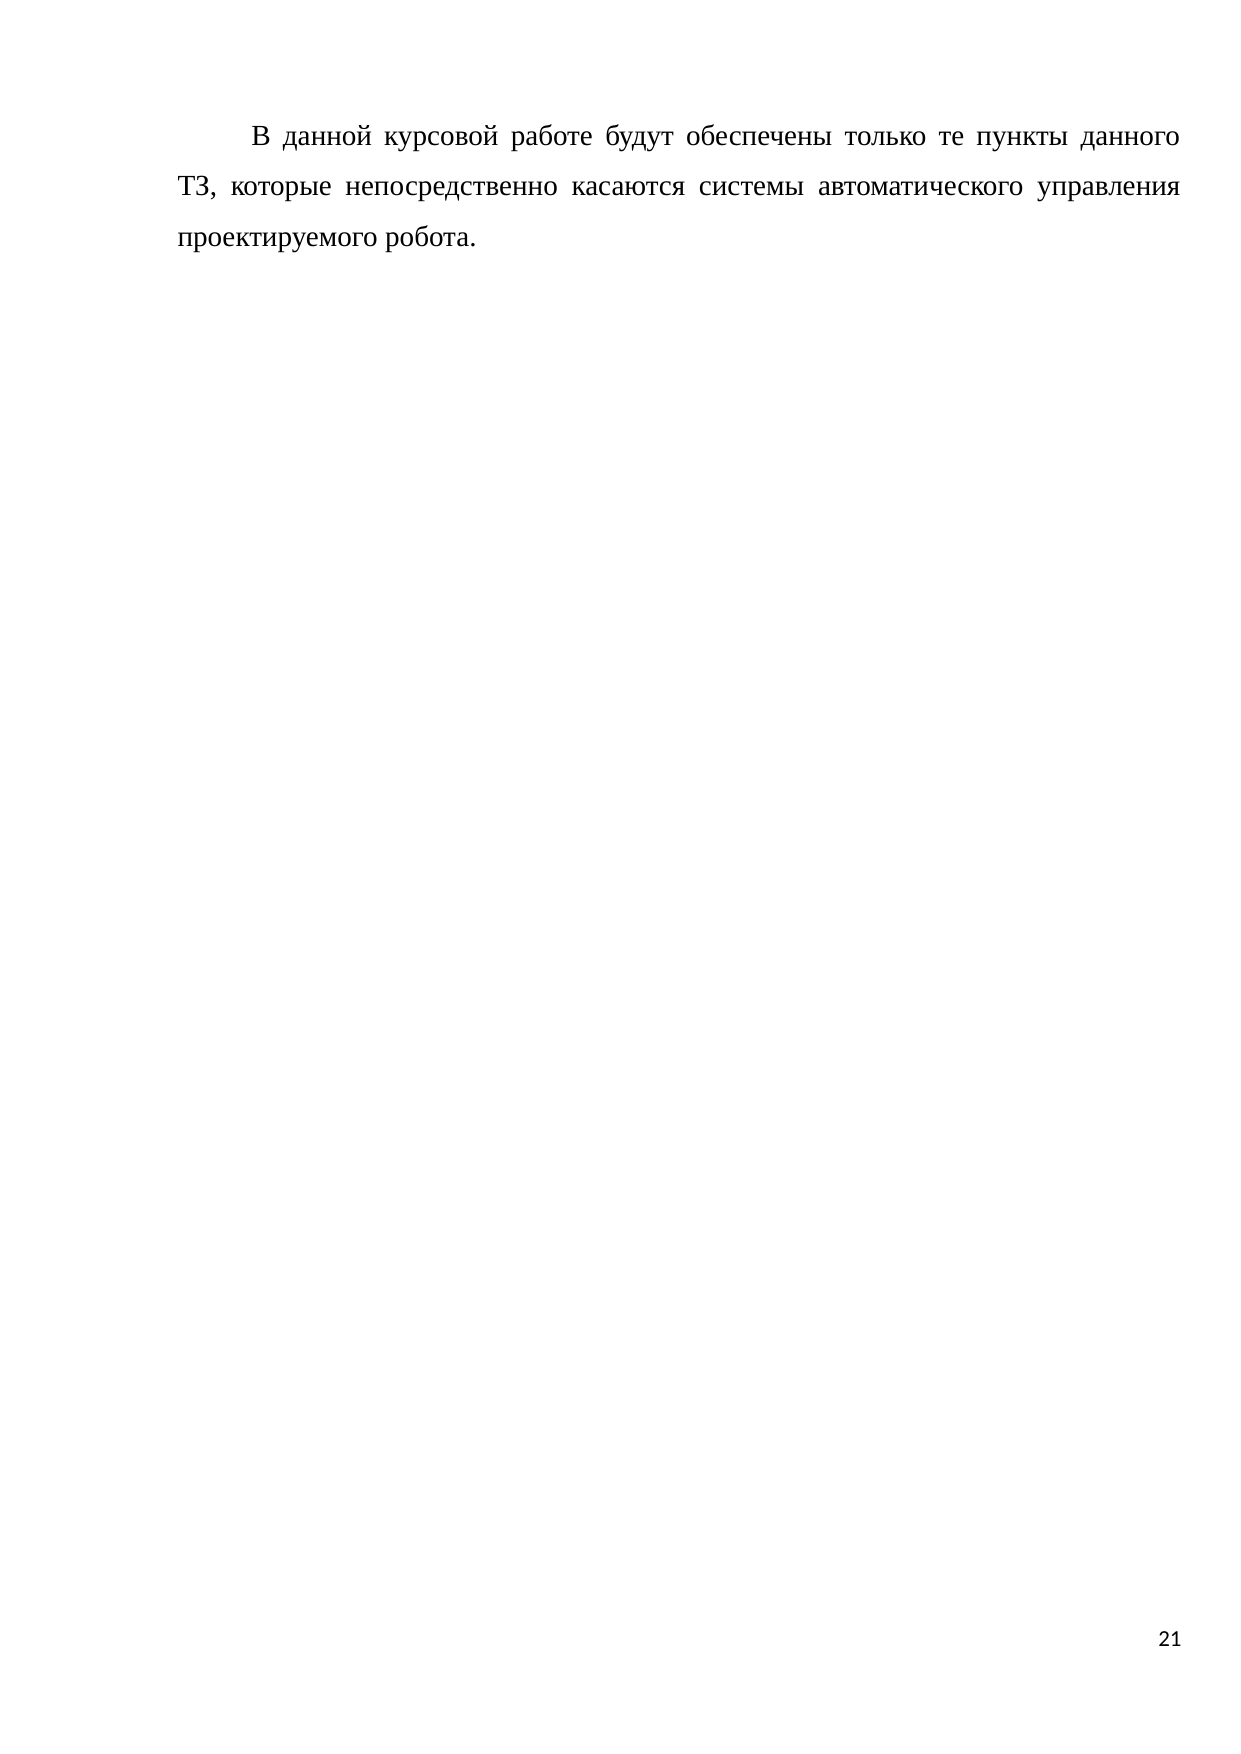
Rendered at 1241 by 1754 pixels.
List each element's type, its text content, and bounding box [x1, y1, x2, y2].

text В данной курсовой работе будут обеспечены только те пункты данного ТЗ, которые непосредственно касаются системы автоматического управления проектируемого робота. [177, 118, 1181, 252]
